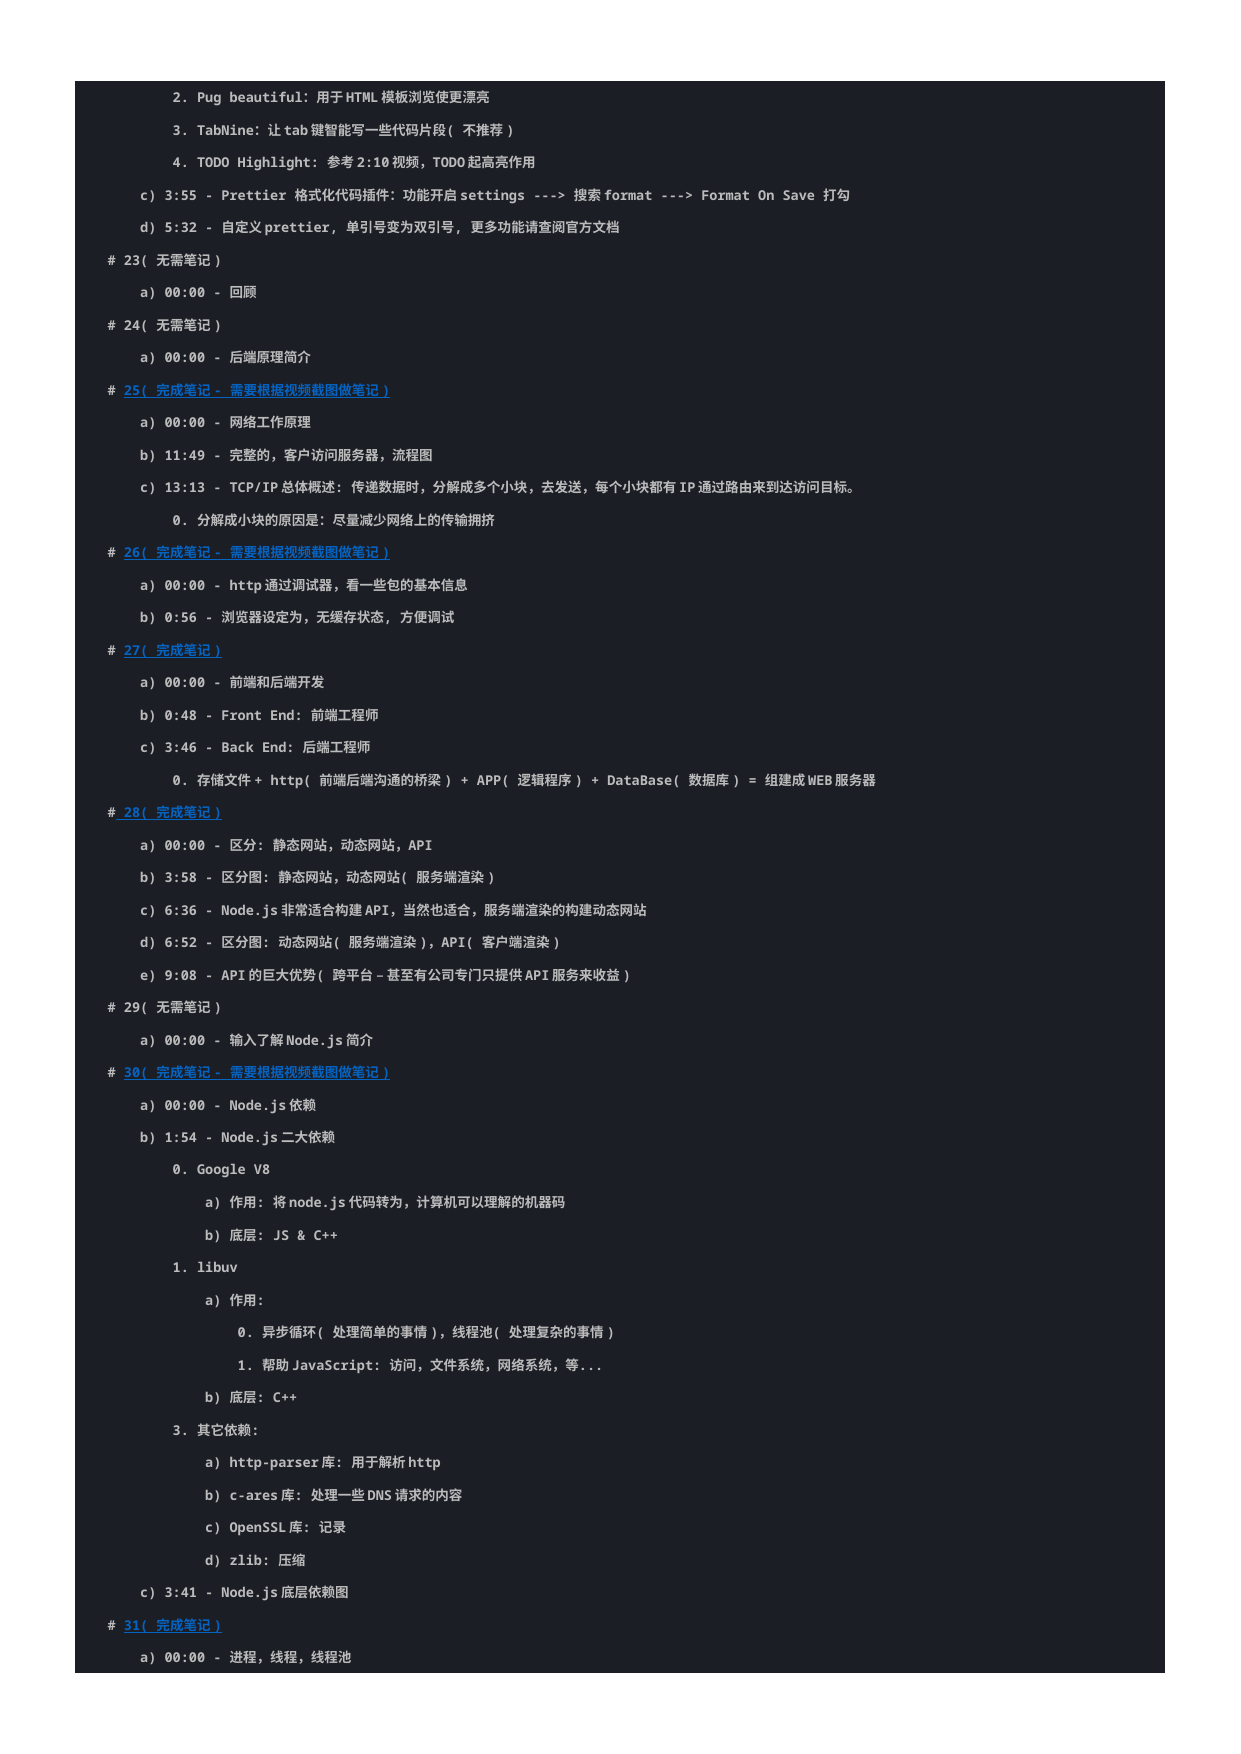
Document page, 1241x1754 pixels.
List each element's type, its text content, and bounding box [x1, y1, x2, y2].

text # 26( 完成笔记 - 需要根据视频截图做笔记 ) [75, 536, 1165, 568]
text a) 00:00 - 后端原理简介 [75, 341, 1165, 373]
text a) 00:00 - 输入了解Node.js简介 [75, 1023, 1165, 1056]
text b) 1:54 - Node.js二大依赖 [75, 1121, 1165, 1153]
text a) 00:00 - 区分: 静态网站，动态网站，API [75, 828, 1165, 861]
text # 31( 完成笔记 ) [75, 1608, 1165, 1641]
text 3. 其它依赖: [75, 1413, 1165, 1446]
text # 28( 完成笔记 ) [75, 796, 1165, 828]
text # 30( 完成笔记 - 需要根据视频截图做笔记 ) [75, 1056, 1165, 1088]
text a) 00:00 - Node.js依赖 [75, 1088, 1165, 1121]
text a) 00:00 - 前端和后端开发 [75, 666, 1165, 698]
text # 29( 无需笔记 ) [75, 991, 1165, 1023]
text c) 6:36 - Node.js非常适合构建API，当然也适合，服务端渲染的构建动态网站 [75, 893, 1165, 926]
text 0. 异步循环( 处理简单的事情 )，线程池( 处理复杂的事情 ) [75, 1316, 1165, 1348]
text d) 5:32 - 自定义prettier, 单引号变为双引号, 更多功能请查阅官方文档 [75, 211, 1165, 243]
text 1. libuv [75, 1251, 1165, 1283]
text a) 00:00 - 进程，线程，线程池 [75, 1641, 1165, 1673]
text b) 3:58 - 区分图: 静态网站，动态网站( 服务端渲染 ) [75, 861, 1165, 893]
text # 25( 完成笔记 - 需要根据视频截图做笔记 ) [75, 373, 1165, 406]
text c) OpenSSL库: 记录 [75, 1511, 1165, 1543]
text a) 00:00 - http通过调试器，看一些包的基本信息 [75, 568, 1165, 601]
text c) 3:46 - Back End: 后端工程师 [75, 731, 1165, 763]
text b) c-ares库: 处理一些DNS请求的内容 [75, 1478, 1165, 1511]
text 2. Pug beautiful：用于HTML模板浏览使更漂亮 [75, 81, 1165, 113]
text 1. 帮助JavaScript: 访问，文件系统，网络系统，等... [75, 1348, 1165, 1381]
text b) 底层: C++ [75, 1381, 1165, 1413]
text d) 6:52 - 区分图: 动态网站( 服务端渲染 )，API( 客户端渲染 ) [75, 926, 1165, 958]
text a) http-parser库: 用于解析http [75, 1446, 1165, 1478]
text 3. TabNine：让tab键智能写一些代码片段( 不推荐 ) [75, 113, 1165, 146]
text 0. 分解成小块的原因是：尽量减少网络上的传输拥挤 [75, 503, 1165, 536]
text b) 底层: JS & C++ [75, 1218, 1165, 1251]
text c) 3:55 - Prettier 格式化代码插件：功能开启 settings ---> 搜索format ---> Format On Save 打勾 [75, 178, 1165, 211]
text 4. TODO Highlight: 参考2:10视频，TODO起高亮作用 [75, 146, 1165, 178]
text c) 3:41 - Node.js底层依赖图 [75, 1576, 1165, 1608]
text a) 作用: 将node.js代码转为，计算机可以理解的机器码 [75, 1186, 1165, 1218]
text d) zlib: 压缩 [75, 1543, 1165, 1576]
text b) 11:49 - 完整的，客户访问服务器，流程图 [75, 438, 1165, 471]
text 0. 存储文件 + http( 前端后端沟通的桥梁 ) + APP( 逻辑程序 ) + DataBase( 数据库 ) = 组建成WEB服务器 [75, 763, 1165, 796]
text a) 00:00 - 网络工作原理 [75, 406, 1165, 438]
text b) 0:56 - 浏览器设定为，无缓存状态, 方便调试 [75, 601, 1165, 633]
text # 27( 完成笔记 ) [75, 633, 1165, 666]
text c) 13:13 - TCP/IP总体概述: 传递数据时，分解成多个小块，去发送，每个小块都有IP通过路由来到达访问目标。 [75, 471, 1165, 503]
text b) 0:48 - Front End: 前端工程师 [75, 698, 1165, 731]
text 0. Google V8 [75, 1153, 1165, 1186]
text a) 00:00 - 回顾 [75, 276, 1165, 308]
text # 24( 无需笔记 ) [75, 308, 1165, 341]
text # 23( 无需笔记 ) [75, 243, 1165, 276]
text e) 9:08 - API的巨大优势( 跨平台 – 甚至有公司专门只提供API服务来收益 ) [75, 958, 1165, 991]
text a) 作用: [75, 1283, 1165, 1316]
